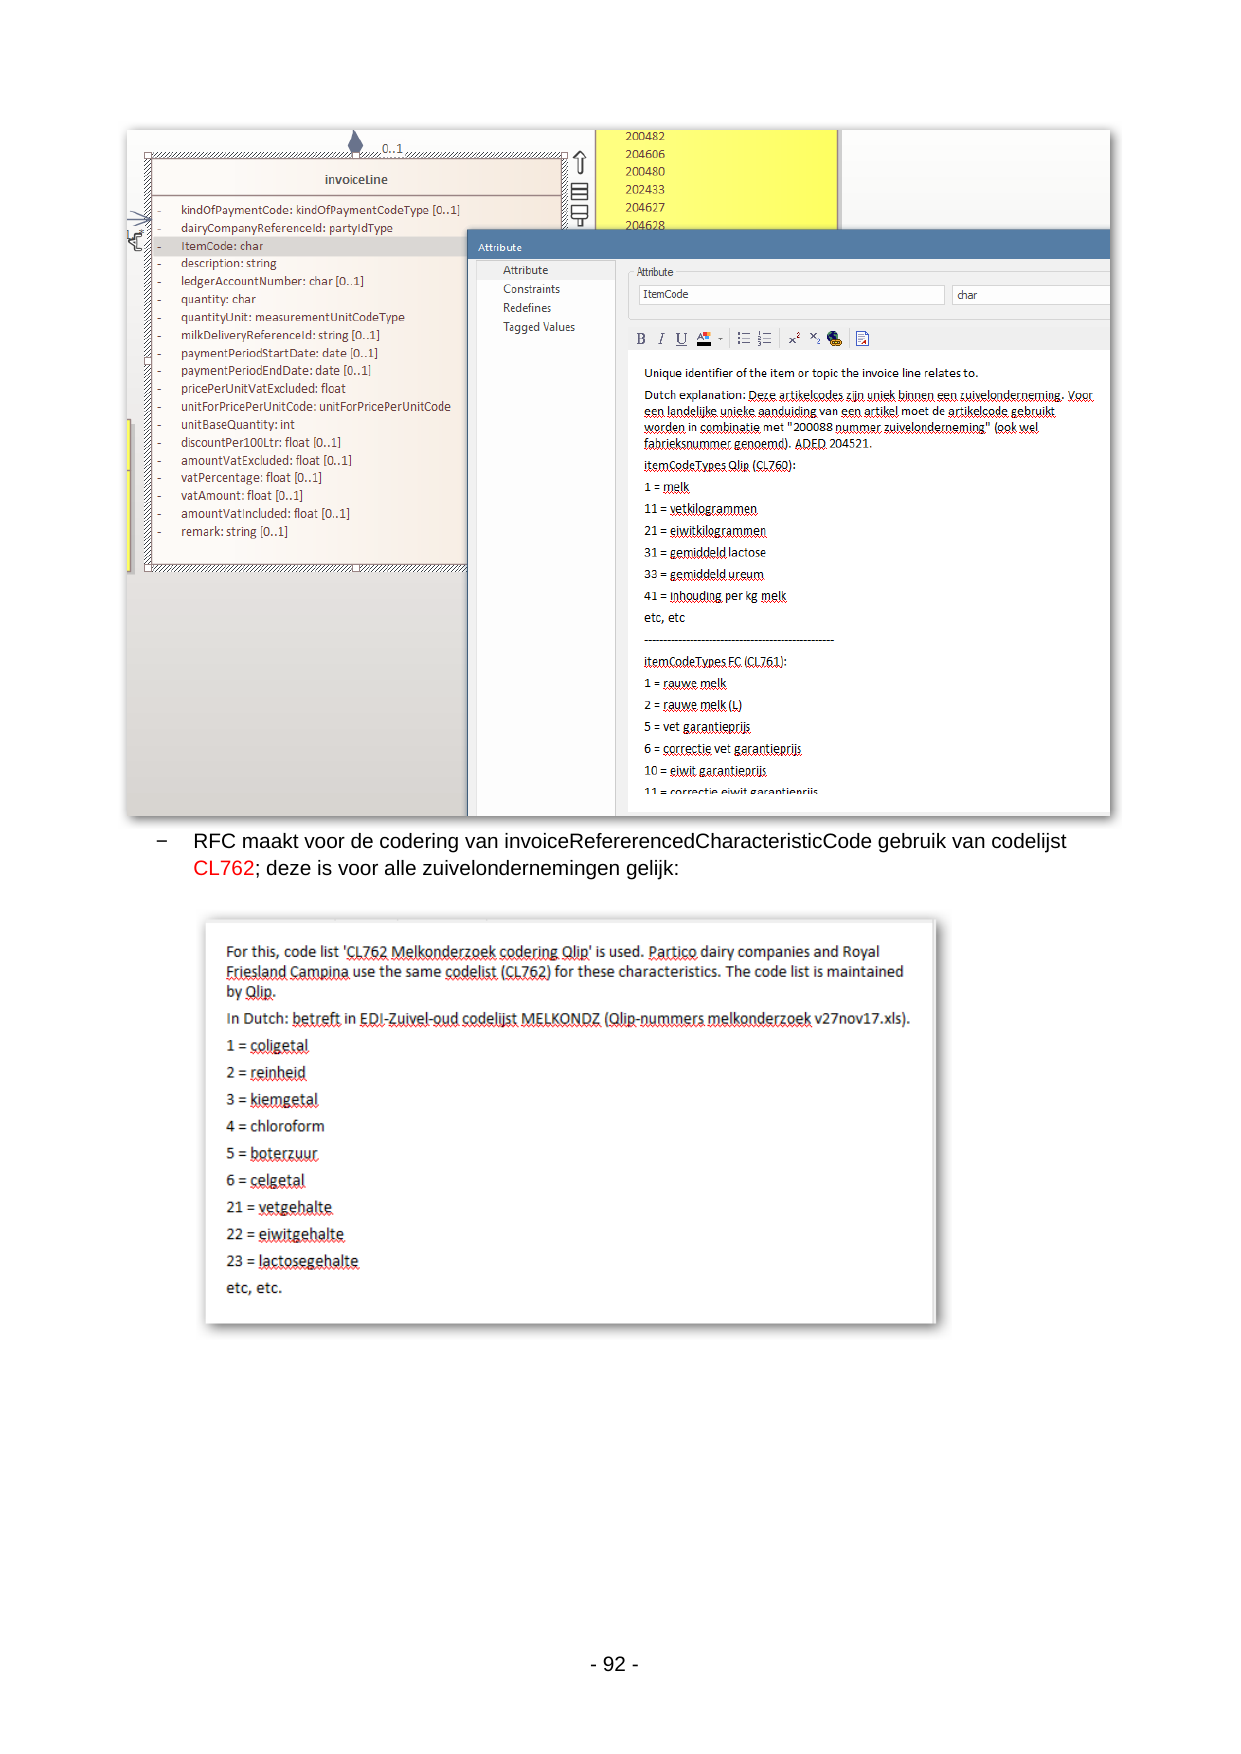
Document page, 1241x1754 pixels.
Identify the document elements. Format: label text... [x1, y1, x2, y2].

list RFC maakt voor de codering van invoiceRefererencedCharacteristicCode gebruik van codelijst CL762; deze is voor alle zuivelondernemingen gelijk: [156, 829, 1122, 880]
picture [118, 121, 1123, 829]
picture [195, 909, 953, 1340]
